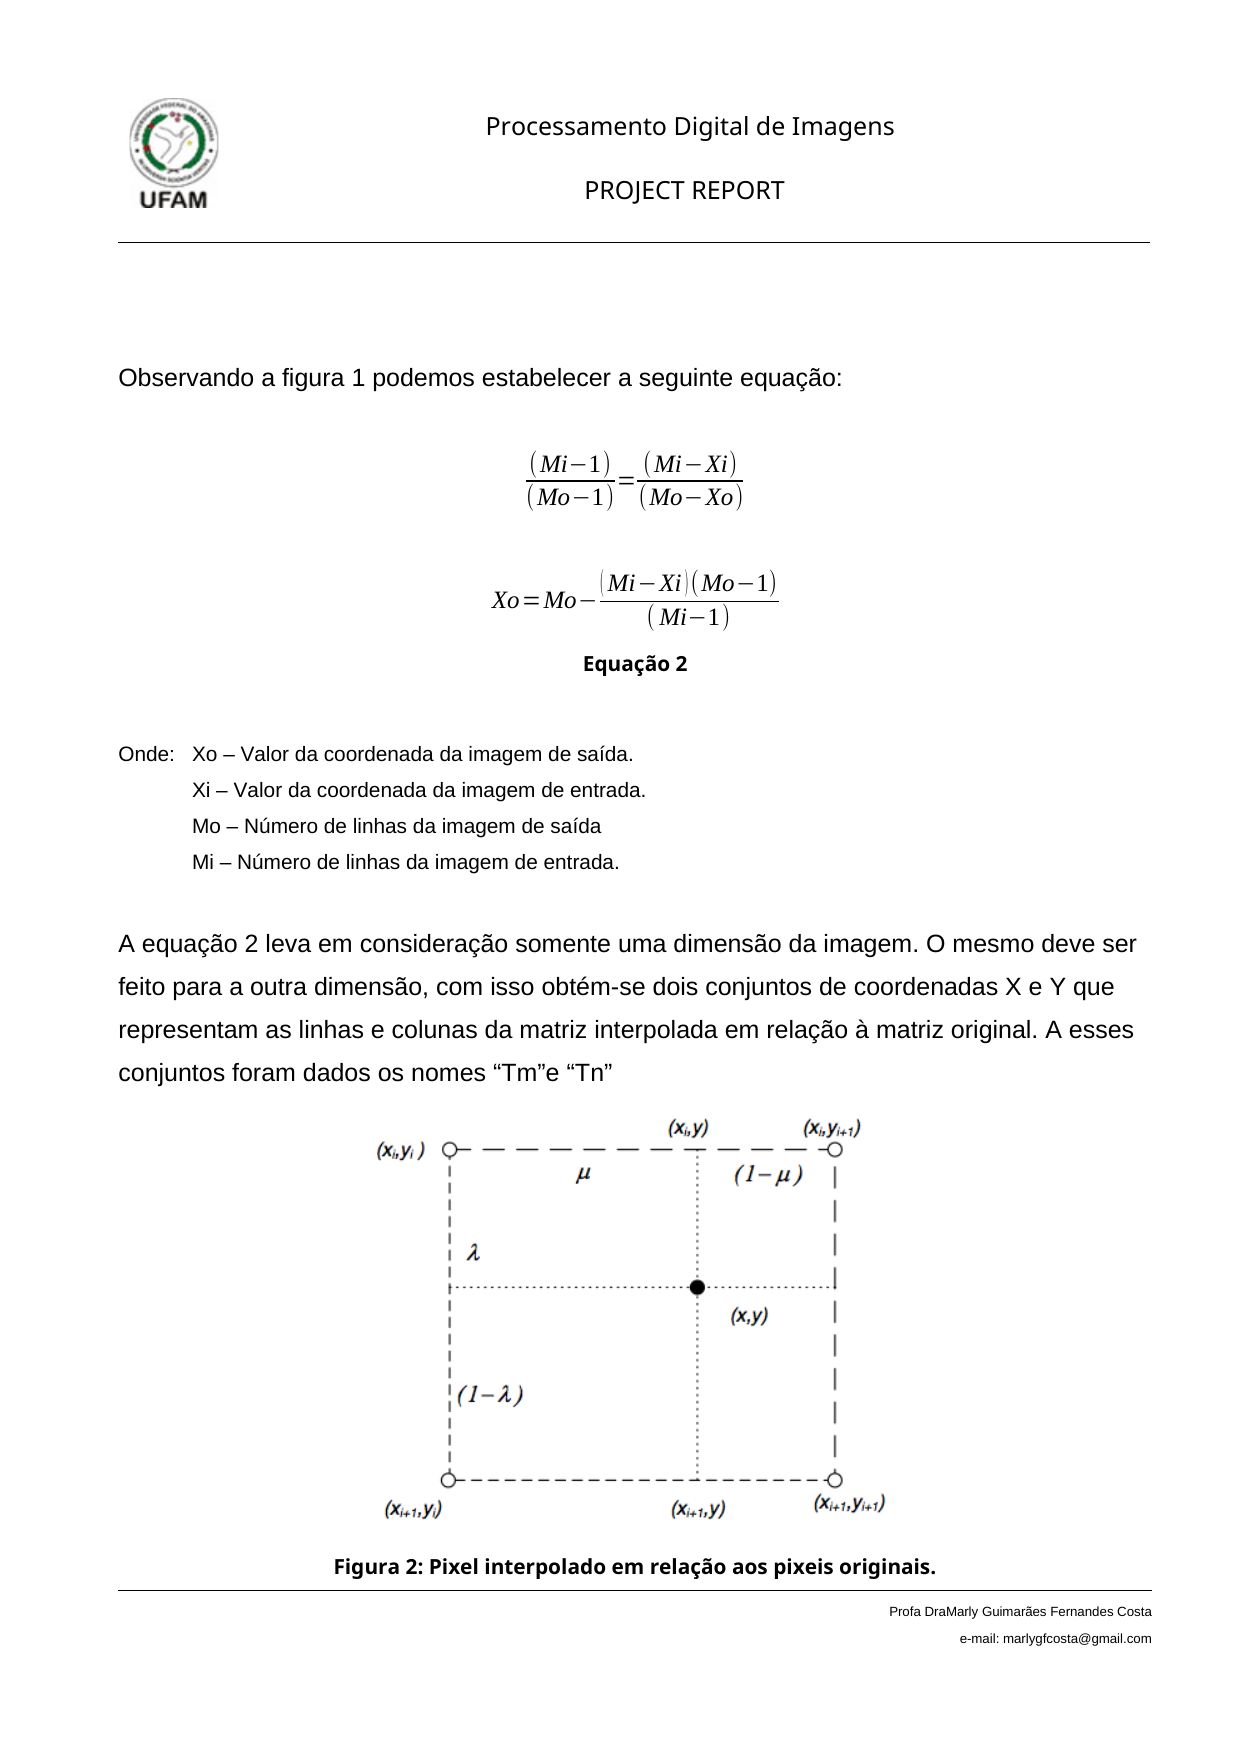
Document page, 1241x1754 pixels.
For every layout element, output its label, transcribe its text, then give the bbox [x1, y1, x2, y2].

text A equação 2 leva em consideração somente uma dimensão da imagem. O mesmo deve ser feito para a outra dimensão, com isso obtém-se dois conjuntos de coordenadas X e Y que representam as linhas e colunas da matriz interpolada em relação à matriz original. A esses conjuntos foram dados os nomes “Tm”e “Tn” [118, 928, 1152, 1087]
text Onde: Xo – Valor da coordenada da imagem de saída. [118, 742, 1152, 766]
text Observando a figura 1 podemos estabelecer a seguinte equação: [118, 363, 1152, 392]
picture [366, 1101, 904, 1535]
picture [129, 98, 219, 208]
text Mi – Número de linhas da imagem de entrada. [118, 849, 1152, 873]
text Mo – Número de linhas da imagem de saída [118, 813, 1152, 837]
text Xi – Valor da coordenada da imagem de entrada. [118, 778, 1152, 802]
